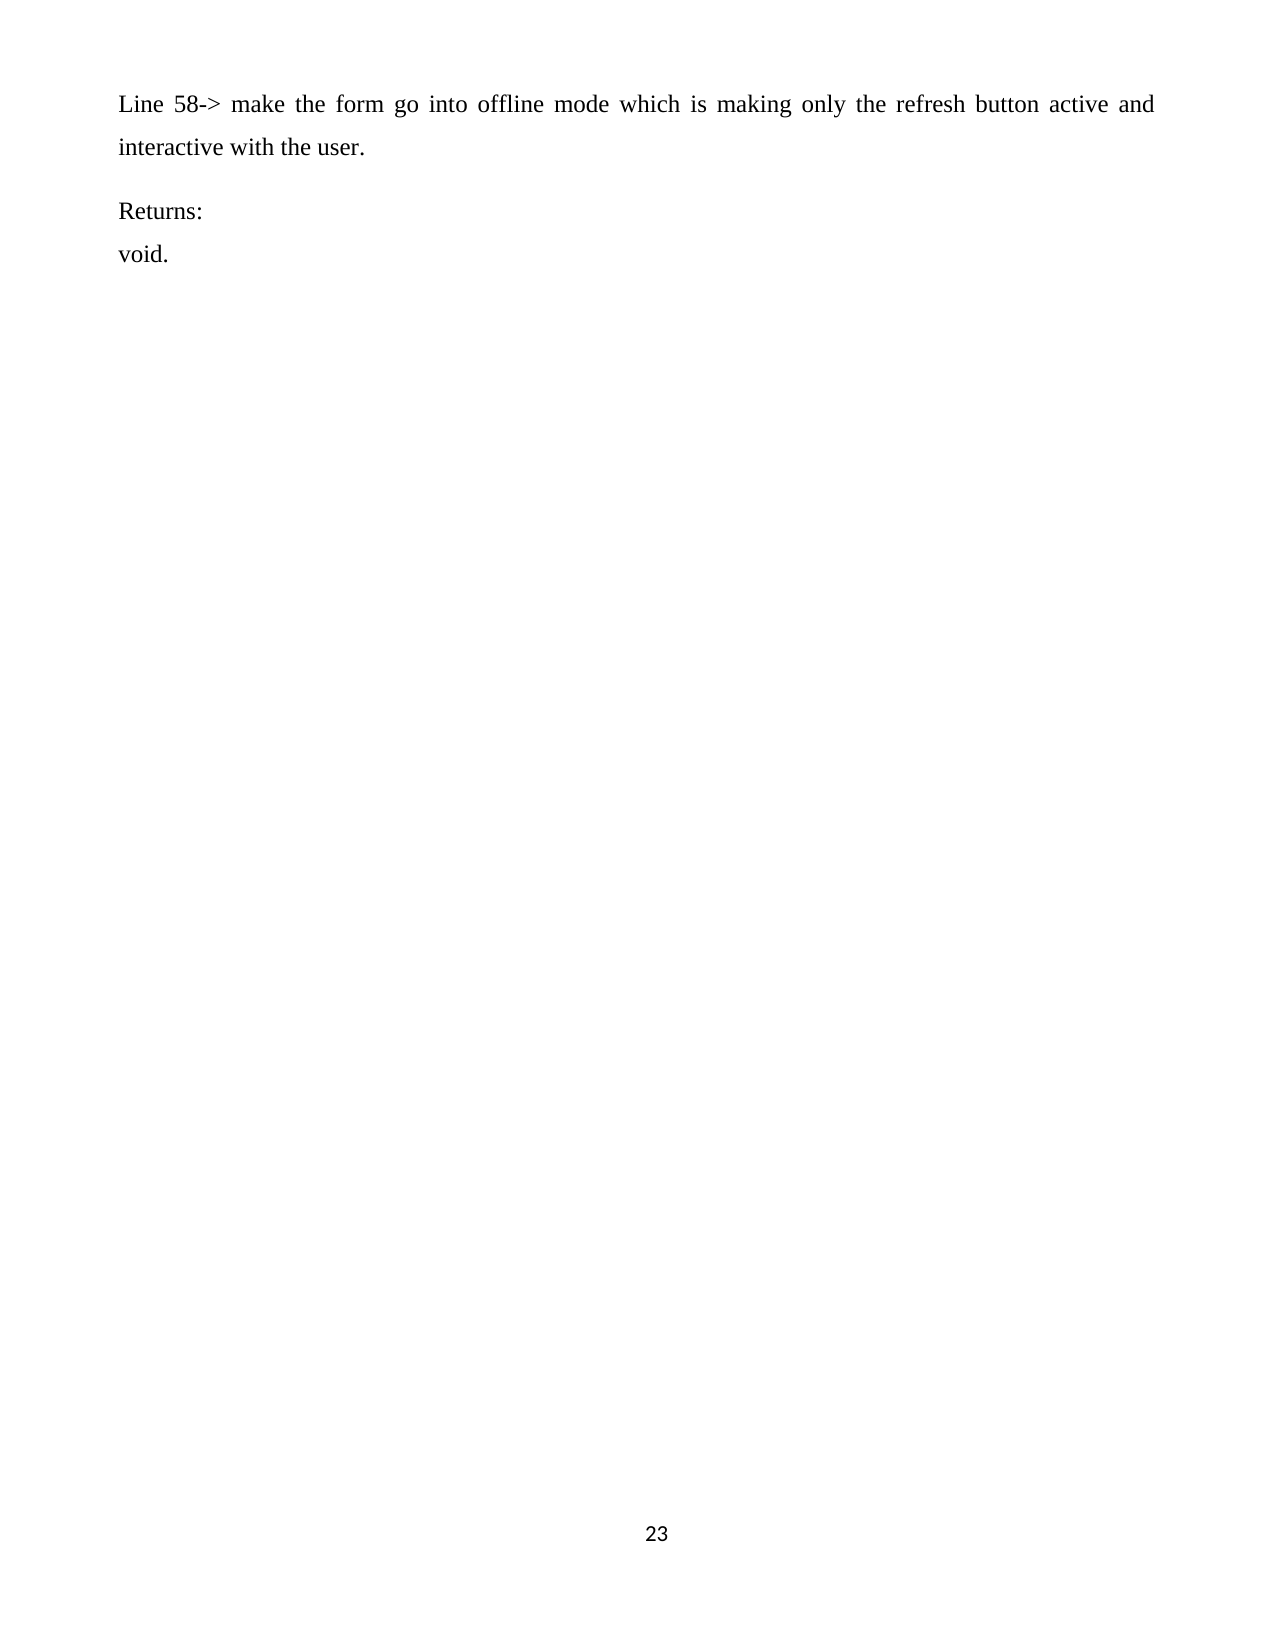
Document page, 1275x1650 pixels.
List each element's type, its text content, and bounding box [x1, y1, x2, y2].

text Line 58-> make the form go into offline mode which is making only the refresh button active and interactive with the user. [118, 89, 1157, 161]
text Returns: void. [118, 196, 1157, 268]
